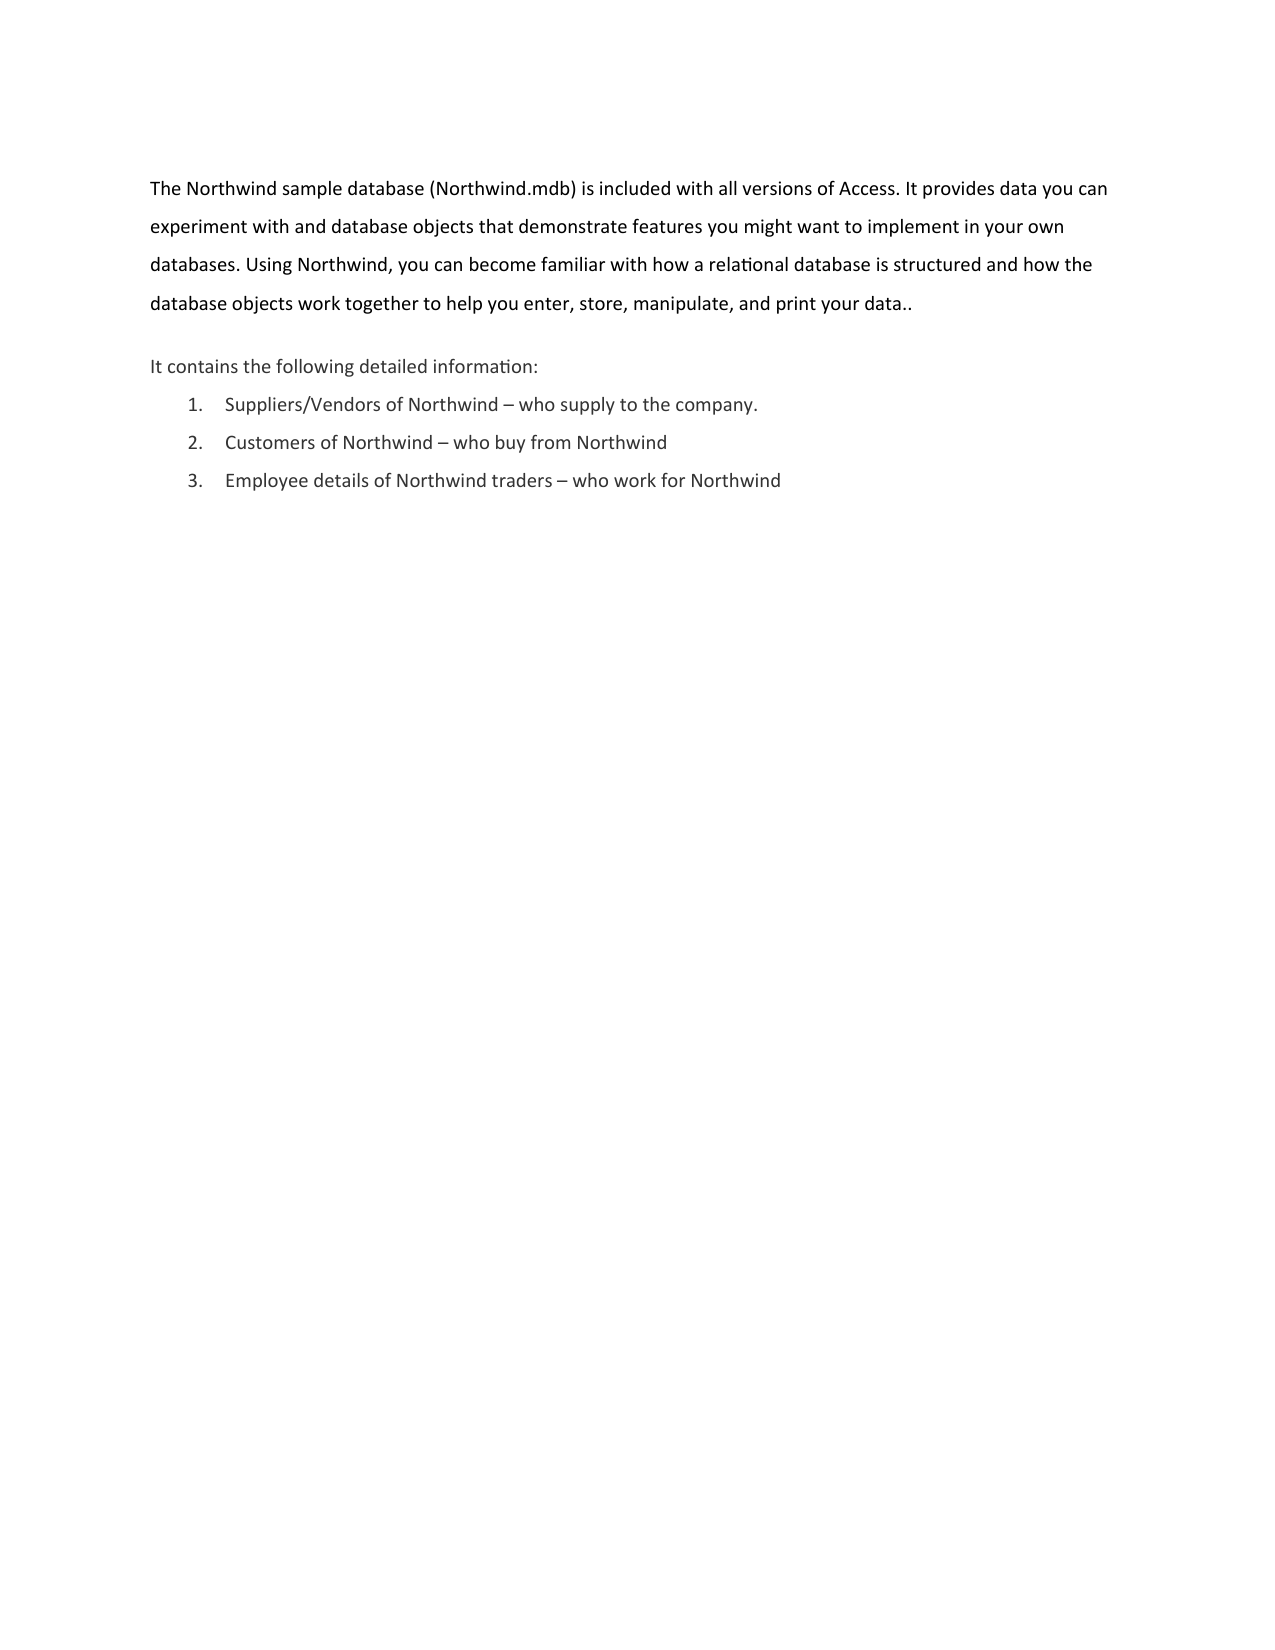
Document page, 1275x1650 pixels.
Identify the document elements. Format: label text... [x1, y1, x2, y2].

text It contains the following detailed information: [150, 353, 1125, 379]
list Employee details of Northwind traders – who work for Northwind [187, 467, 1125, 492]
text The Northwind sample database (Northwind.mdb) is included with all versions of Access. It provides data you can experiment with and database objects that demonstrate features you might want to implement in your own databases. Using Northwind, you can become familiar with how a relational database is structured and how the database objects work together to help you enter, store, manipulate, and print your data.. [150, 175, 1125, 315]
list Suppliers/Vendors of Northwind – who supply to the company. [187, 391, 1125, 417]
list Customers of Northwind – who buy from Northwind [187, 429, 1125, 454]
